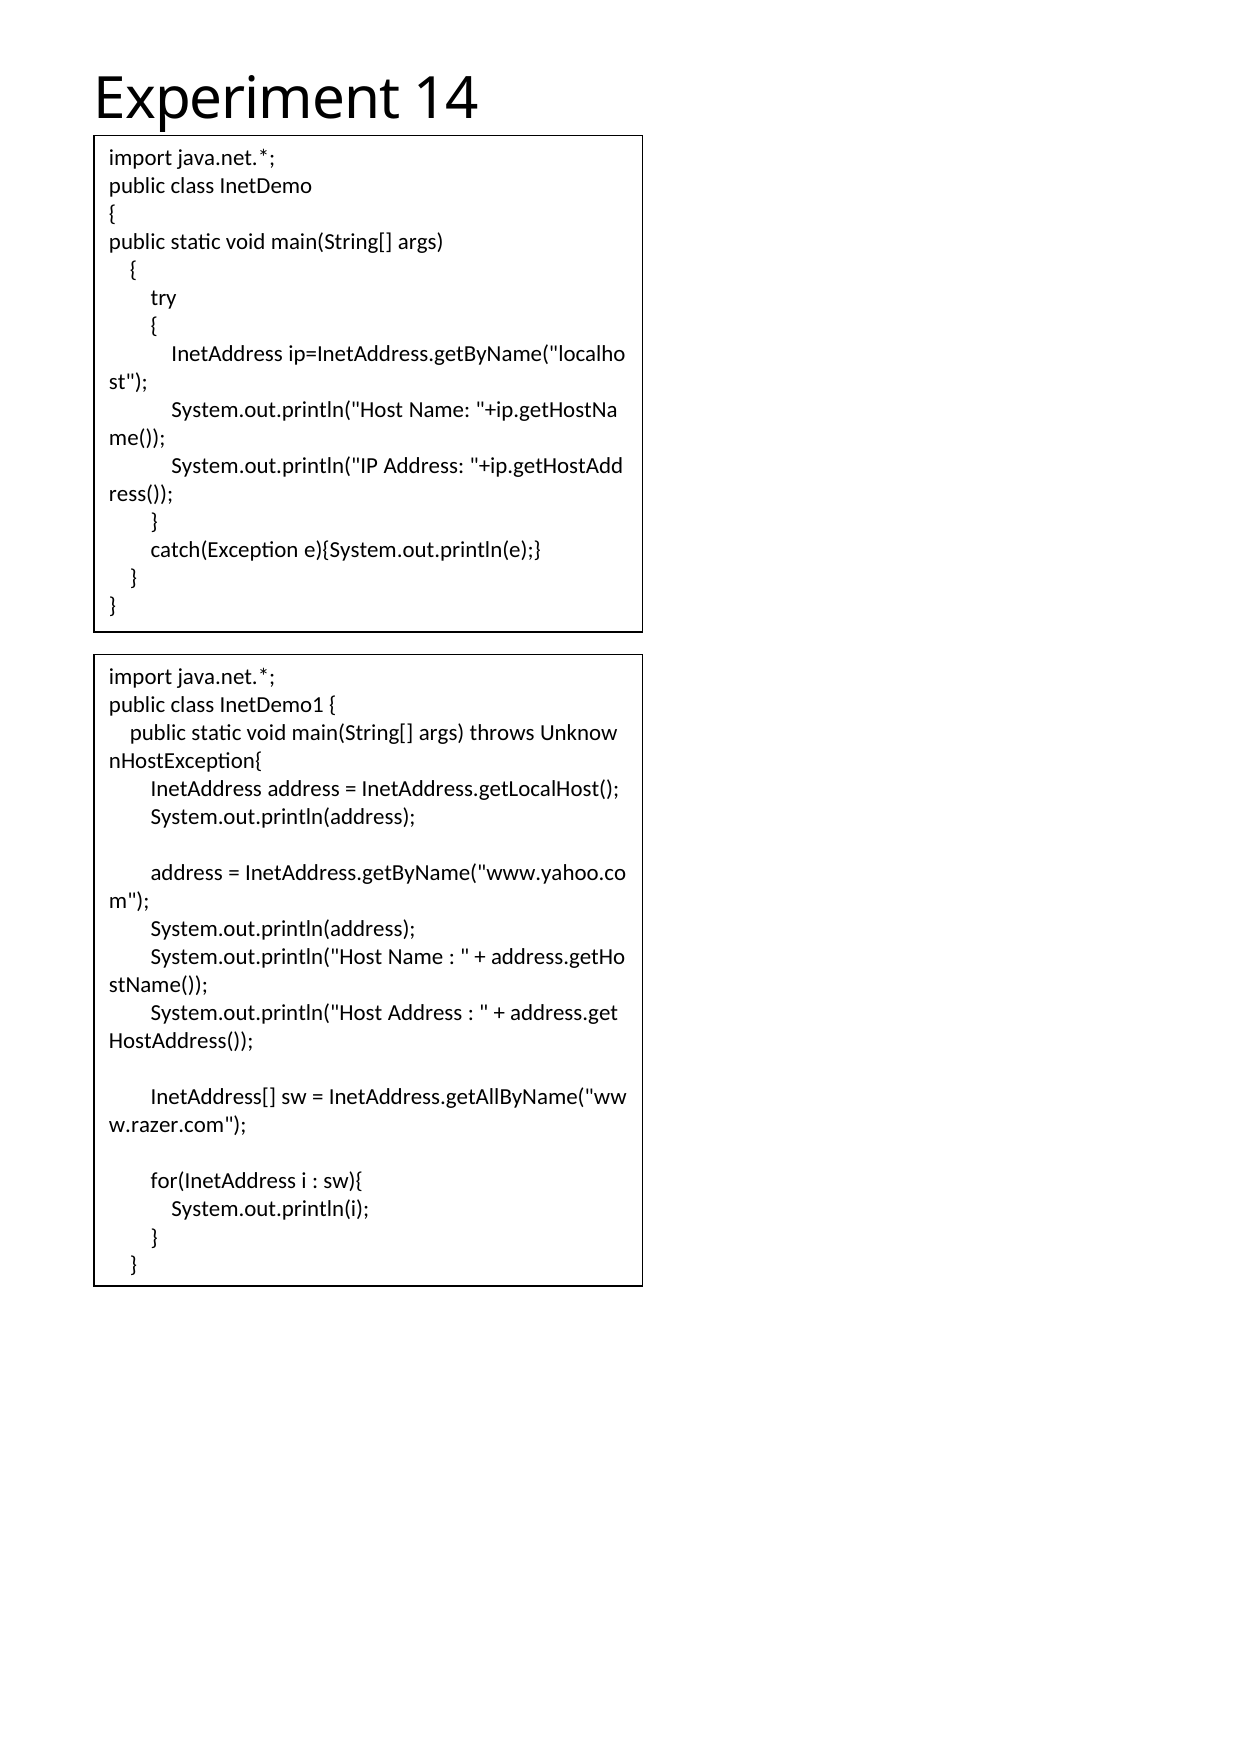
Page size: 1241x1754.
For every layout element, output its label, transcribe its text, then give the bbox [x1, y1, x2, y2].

title Experiment 14 [94, 56, 1200, 136]
